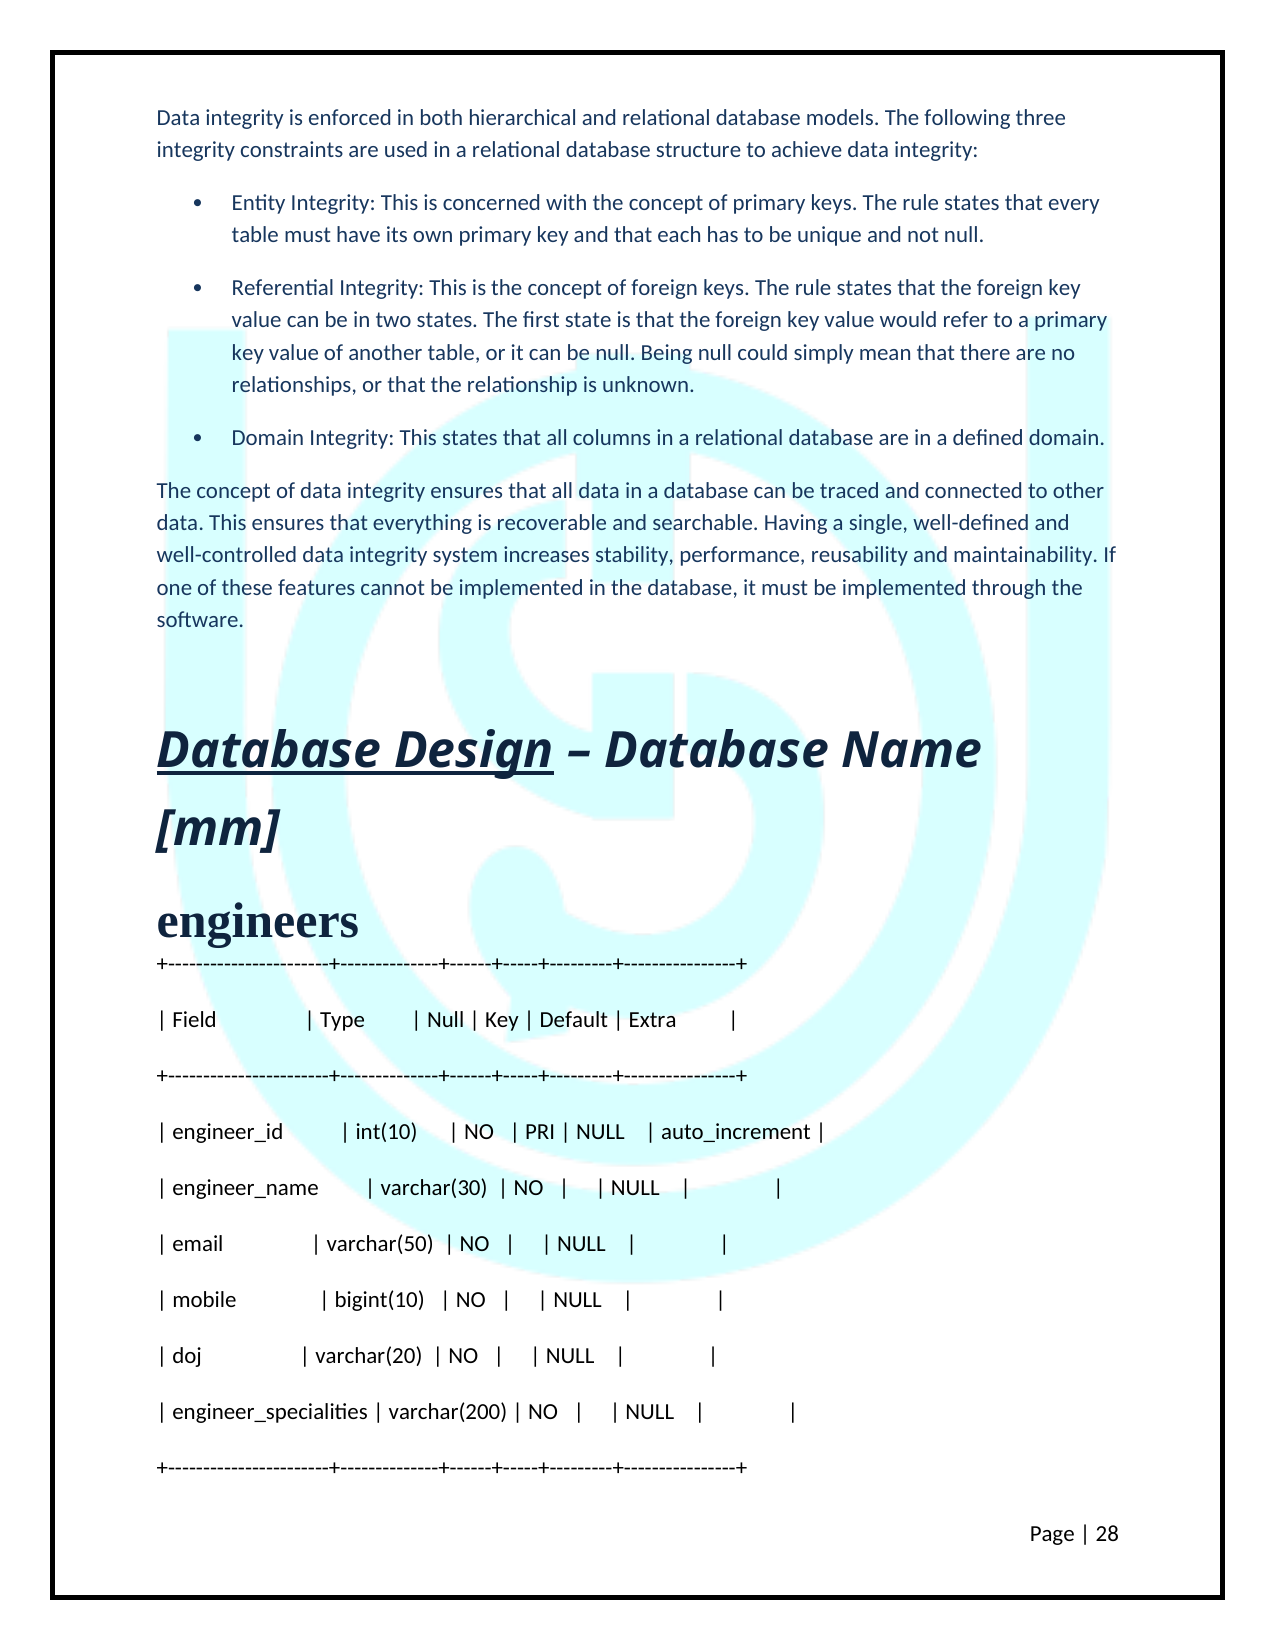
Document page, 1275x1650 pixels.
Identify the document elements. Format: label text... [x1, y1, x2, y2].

list Entity Integrity: This is concerned with the concept of primary keys. The rule states that every table must have its own primary key and that each has to be unique and not null. [194, 188, 1118, 248]
text engineers [156, 891, 1118, 949]
text Database Design – Database Name [mm] [156, 714, 1118, 860]
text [156, 1453, 1118, 1481]
text | doj | varchar(20) | NO | | NULL | | [156, 1341, 1118, 1369]
text +-----------------------+--------------+------+-----+---------+----------------+ [156, 949, 1118, 977]
text | email | varchar(50) | NO | | NULL | | [156, 1229, 1118, 1257]
text | engineer_specialities | varchar(200) | NO | | NULL | | [156, 1397, 1118, 1425]
list Referential Integrity: This is the concept of foreign keys. The rule states that the foreign key value can be in two states. The first state is that the foreign key value would refer to a primary key value of another table, or it can be null. Being null could simply mean that there are no relationships, or that the relationship is unknown. [194, 273, 1118, 398]
text | engineer_name | varchar(30) | NO | | NULL | | [156, 1173, 1118, 1201]
text Data integrity is enforced in both hierarchical and relational database models. The following three integrity constraints are used in a relational database structure to achieve data integrity: [156, 103, 1118, 163]
text | mobile | bigint(10) | NO | | NULL | | [156, 1285, 1118, 1313]
list Domain Integrity: This states that all columns in a relational database are in a defined domain. [194, 423, 1118, 451]
text The concept of data integrity ensures that all data in a database can be traced and connected to other data. This ensures that everything is recoverable and searchable. Having a single, well-defined and well-controlled data integrity system increases stability, performance, reusability and maintainability. If one of these features cannot be implemented in the database, it must be implemented through the software. [156, 476, 1118, 633]
text | Field | Type | Null | Key | Default | Extra | [156, 1005, 1118, 1033]
text | engineer_id | int(10) | NO | PRI | NULL | auto_increment | [156, 1117, 1118, 1145]
text +-----------------------+--------------+------+-----+---------+----------------+ [156, 1061, 1118, 1089]
